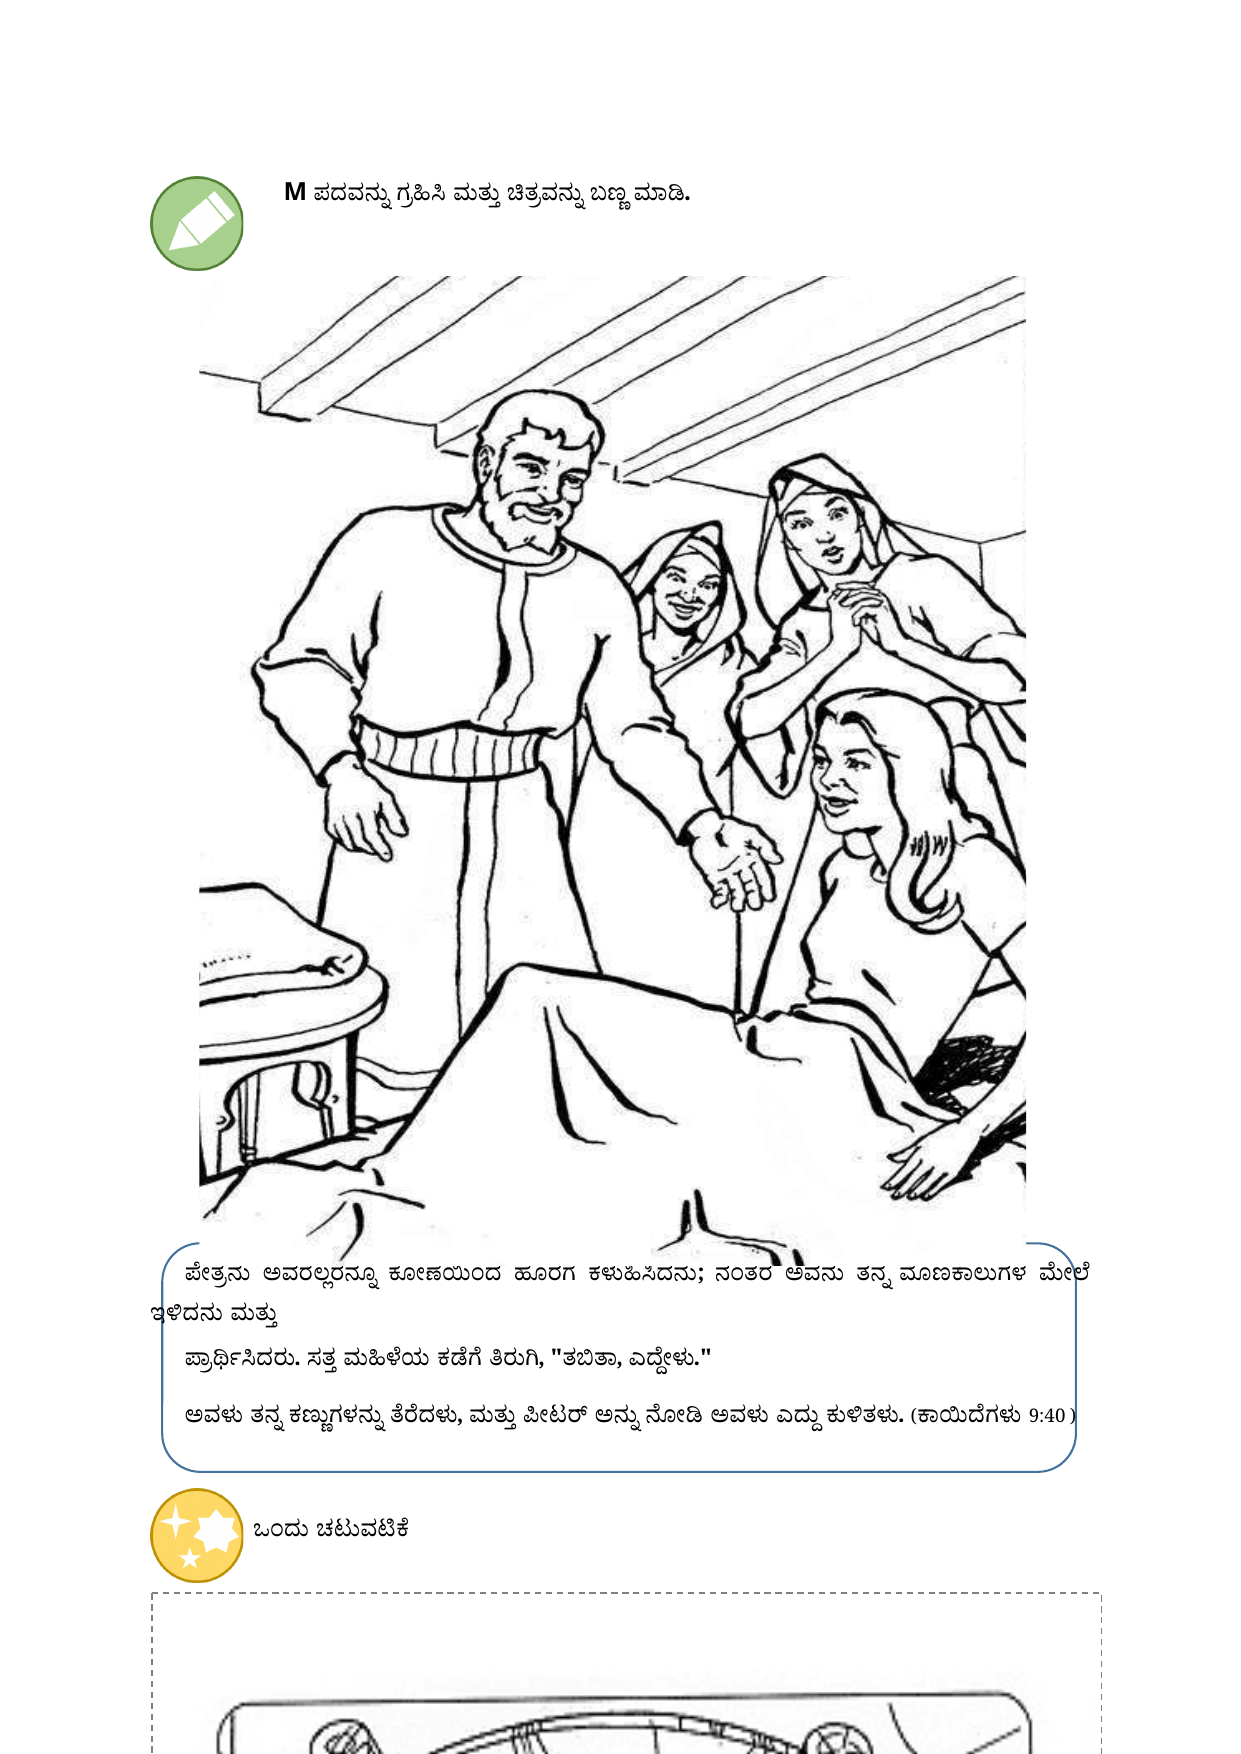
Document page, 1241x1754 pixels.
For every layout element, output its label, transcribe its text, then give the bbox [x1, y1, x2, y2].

picture [152, 1593, 1101, 1754]
picture [150, 176, 244, 271]
picture [199, 276, 1027, 1266]
text ಒಂದು ಚಟುವಟಿಕೆ [244, 1515, 1090, 1542]
text M ಪದವನ್ನು ಗ್ರಹಿಸಿ ಮತ್ತು ಚಿತ್ರವನ್ನು ಬಣ್ಣ ಮಾಡಿ. [244, 177, 1090, 218]
picture [150, 1488, 244, 1583]
text ಪ್ರಾರ್ಥಿಸಿದರು. ಸತ್ತ ಮಹಿಳೆಯ ಕಡೆಗೆ ತಿರುಗಿ, "ತಬಿತಾ, ಎದ್ದೇಳು." [150, 1344, 1090, 1382]
text ಅವಳು ತನ್ನ ಕಣ್ಣುಗಳನ್ನು ತೆರೆದಳು, ಮತ್ತು ಪೀಟರ್ ಅನ್ನು ನೋಡಿ ಅವಳು ಎದ್ದು ಕುಳಿತಳು. (ಕಾಯಿದೆಗಳು 9:40 ) [150, 1401, 1090, 1439]
text ಪೇತ್ರನು ಅವರೆಲ್ಲರನ್ನೂ ಕೋಣೆಯಿಂದ ಹೊರಗೆ ಕಳುಹಿಸಿದನು; ನಂತರ ಅವನು ತನ್ನ ಮೊಣಕಾಲುಗಳ ಮೇಲೆ ಇಳಿದನು ಮತ್ತು [150, 1259, 1090, 1325]
